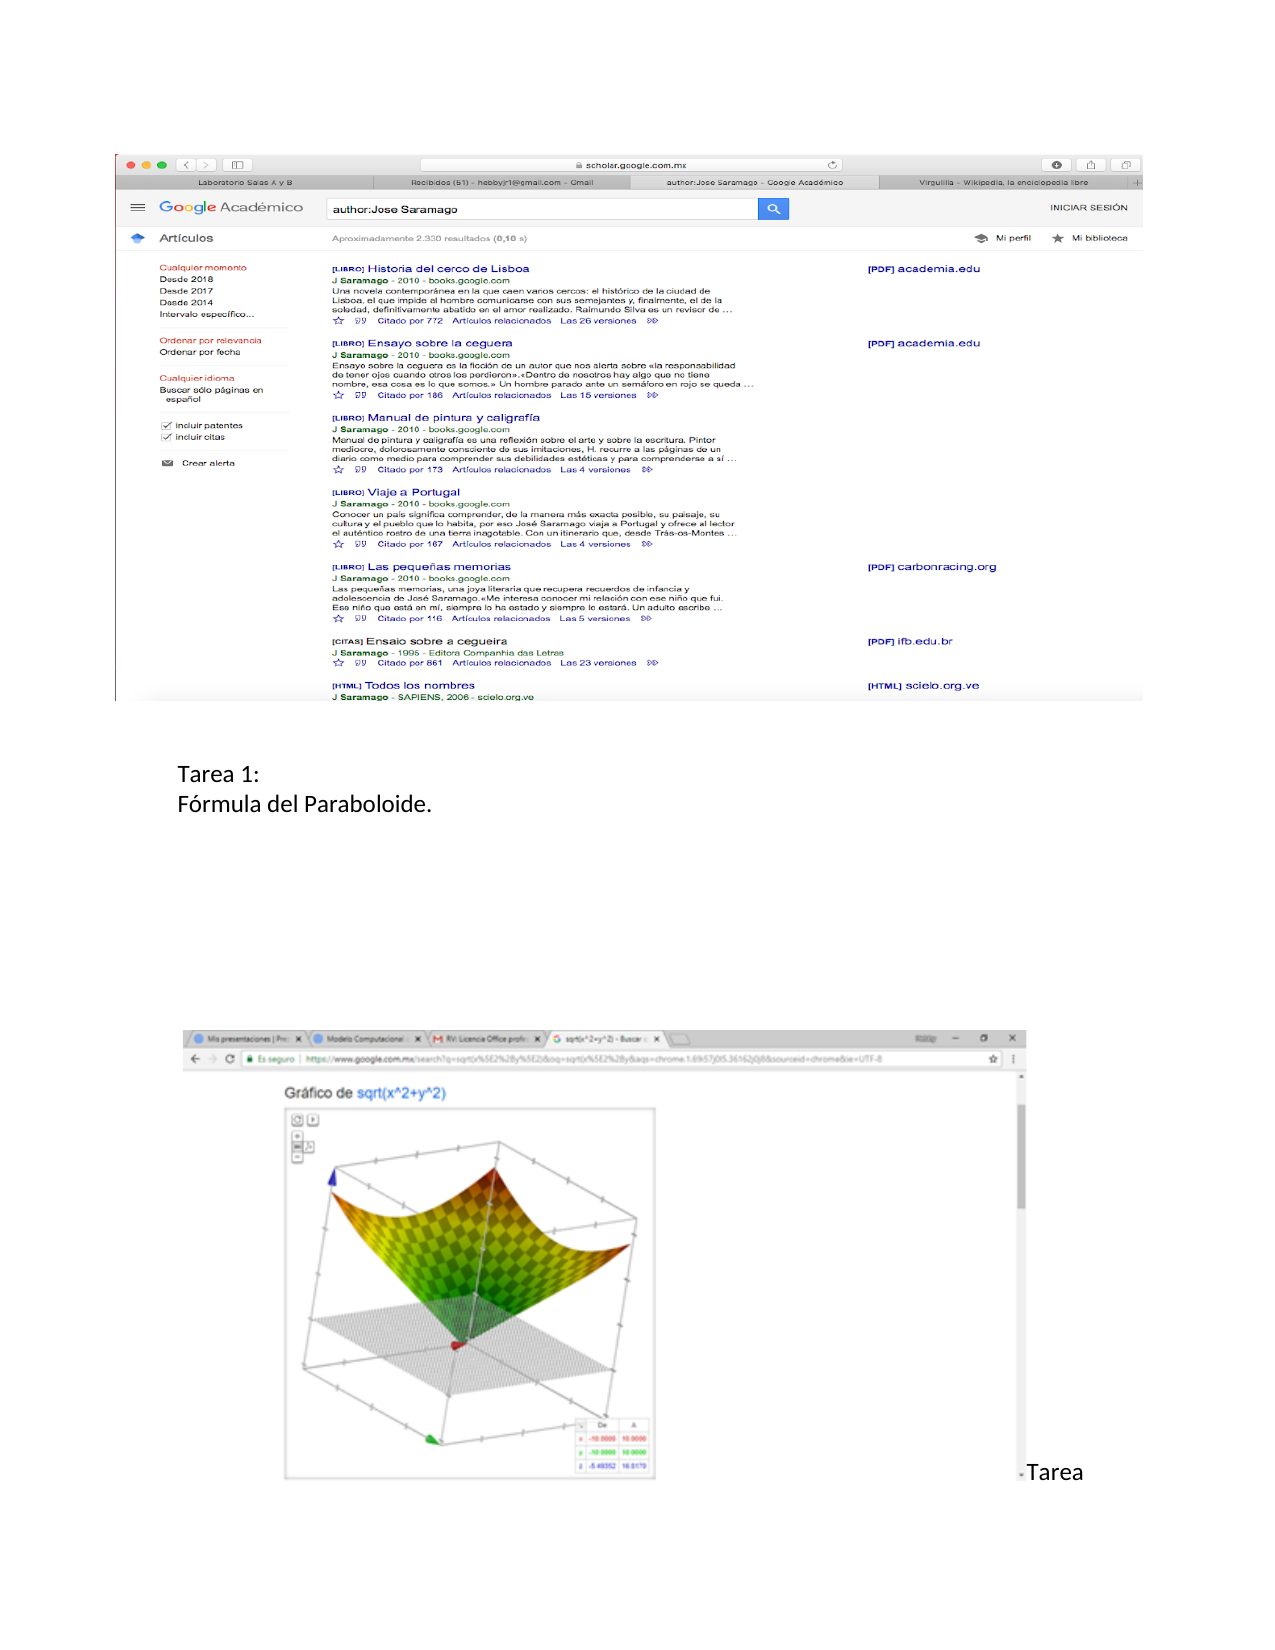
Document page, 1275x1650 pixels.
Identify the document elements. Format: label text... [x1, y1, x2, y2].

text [177, 1030, 1098, 1486]
text Tarea 1: [177, 758, 1098, 788]
picture [182, 1030, 1027, 1481]
picture [115, 154, 1143, 701]
text Fórmula del Paraboloide. [177, 788, 1098, 819]
